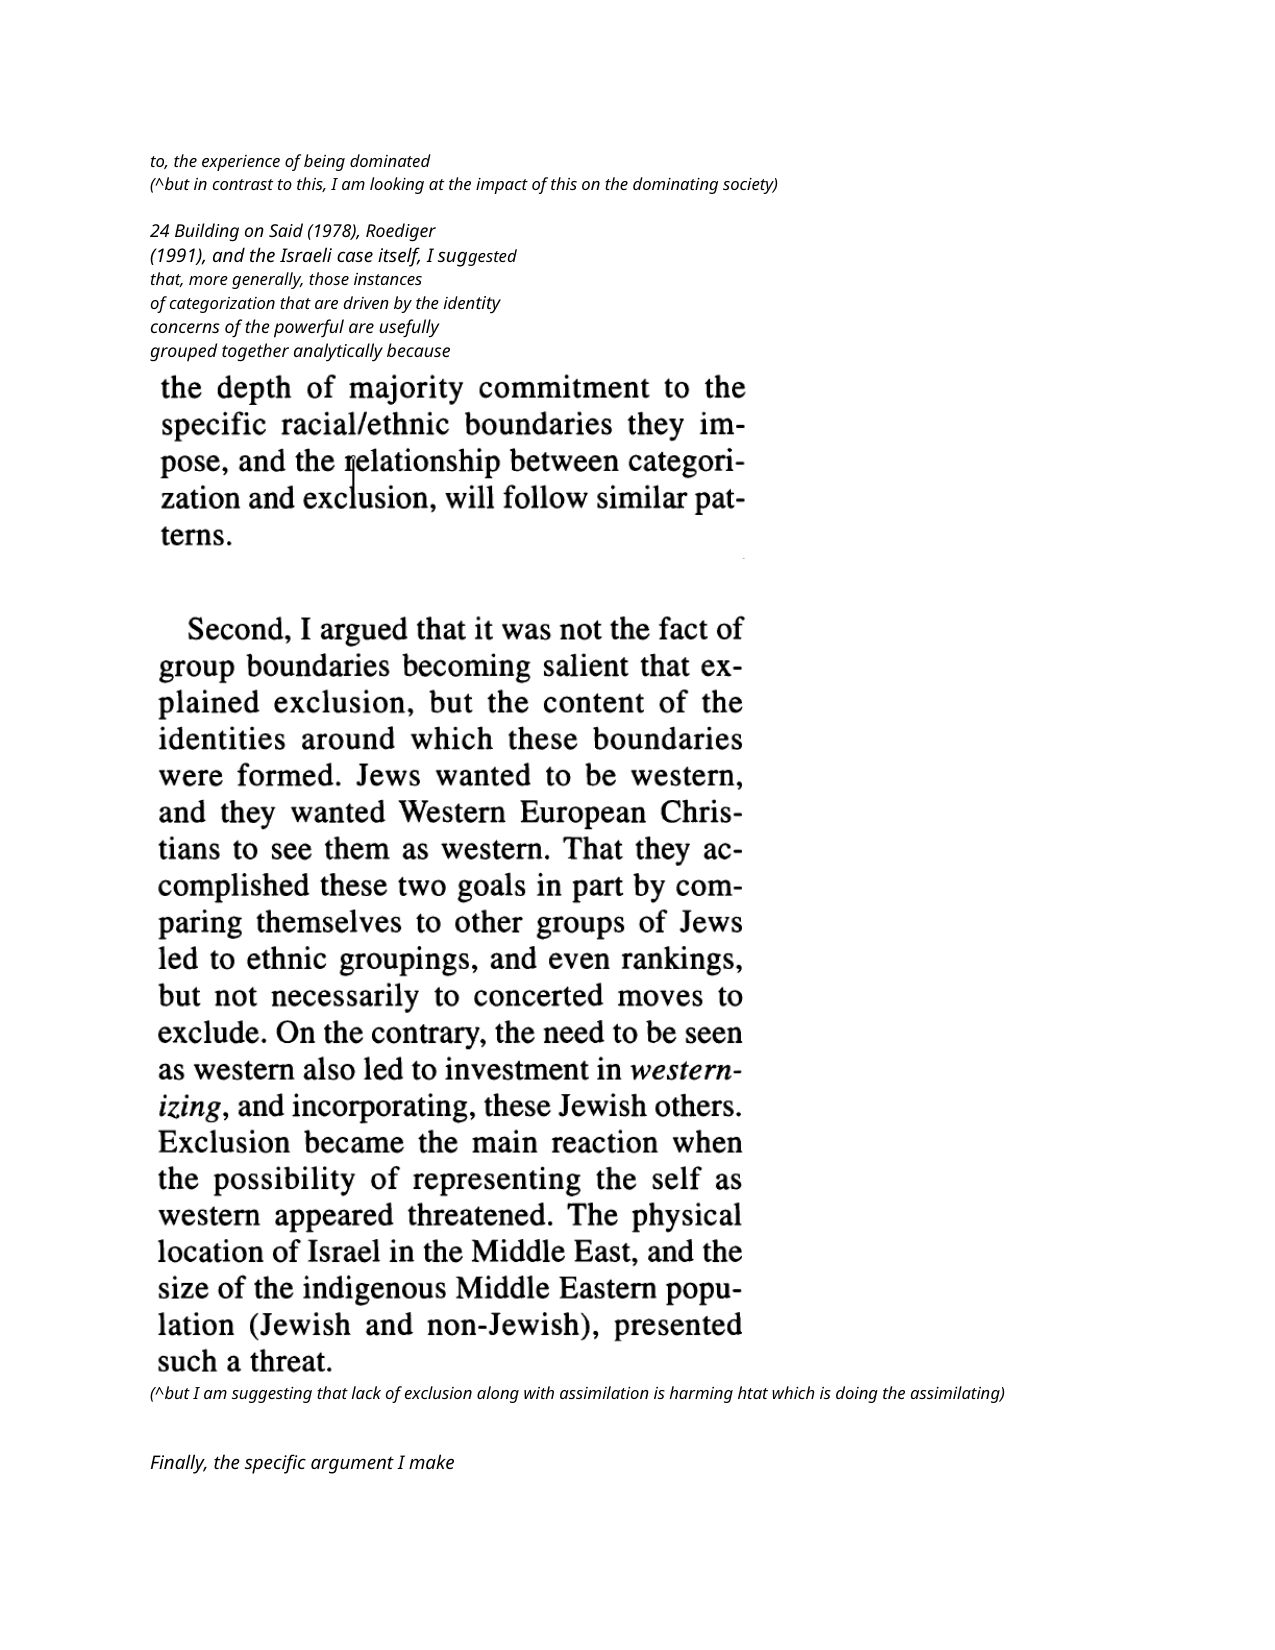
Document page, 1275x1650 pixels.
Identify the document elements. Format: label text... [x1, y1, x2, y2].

text concerns of the powerful are usefully [150, 315, 1125, 339]
text grouped together analytically because [150, 339, 1125, 363]
text 24 Building on Said (1978), Roediger [150, 218, 1125, 242]
text (1991), and the Israeli case itself, I suggested [150, 242, 1125, 268]
picture [150, 604, 767, 1382]
text (^but I am suggesting that lack of exclusion along with assimilation is harming htat which is doing the assimilating) [150, 1381, 1125, 1404]
text (^but in contrast to this, I am looking at the impact of this on the dominating society) [150, 173, 1125, 195]
text that, more generally, those instances [150, 268, 1125, 291]
text to, the experience of being dominated [150, 150, 1125, 173]
text of categorization that are driven by the identity [150, 291, 1125, 315]
picture [150, 363, 780, 559]
text Finally, the specific argument I make [150, 1449, 1125, 1475]
